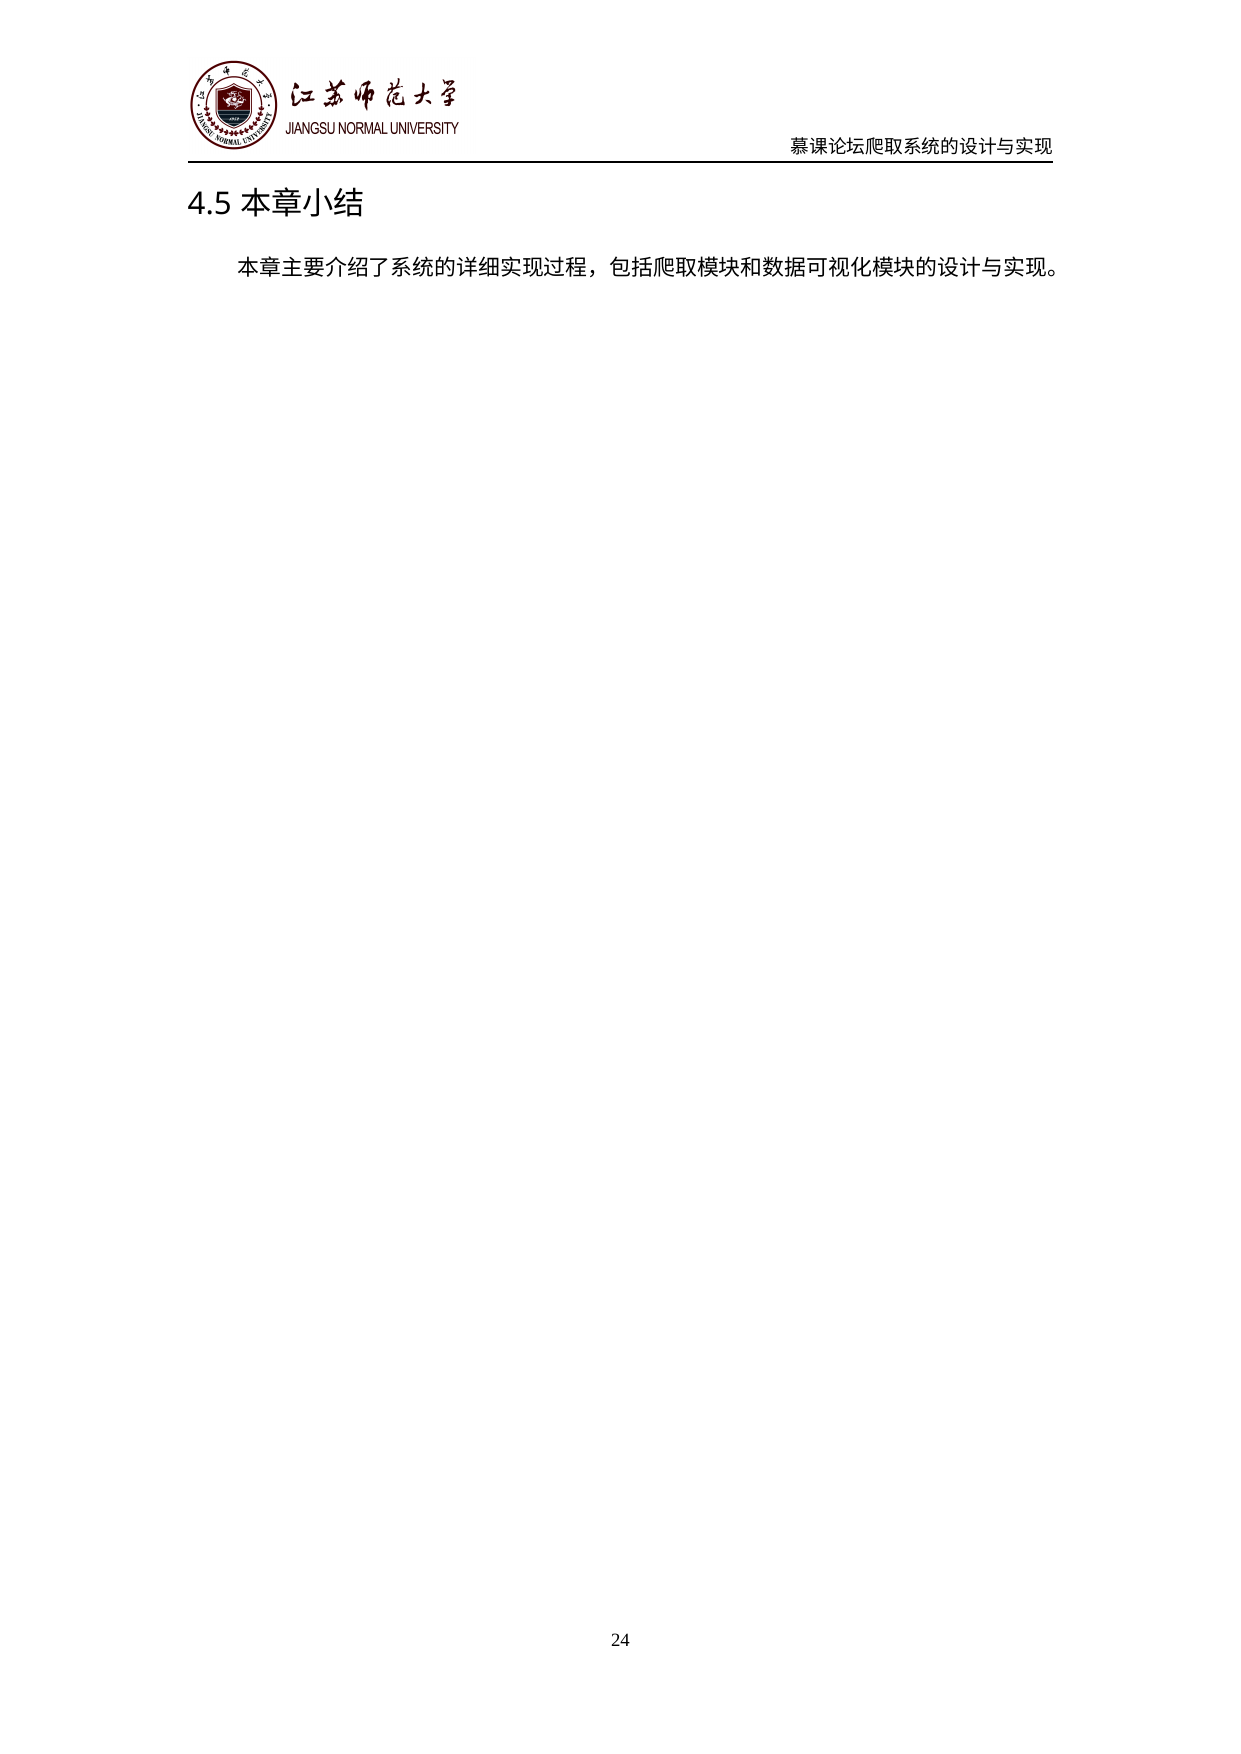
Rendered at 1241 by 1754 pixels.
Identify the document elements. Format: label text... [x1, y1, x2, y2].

text 本章主要介绍了系统的详细实现过程，包括爬取模块和数据可视化模块的设计与实现。 [187, 249, 1053, 282]
subtitle 4.5 本章小结 [187, 168, 1053, 233]
picture [187, 57, 476, 154]
